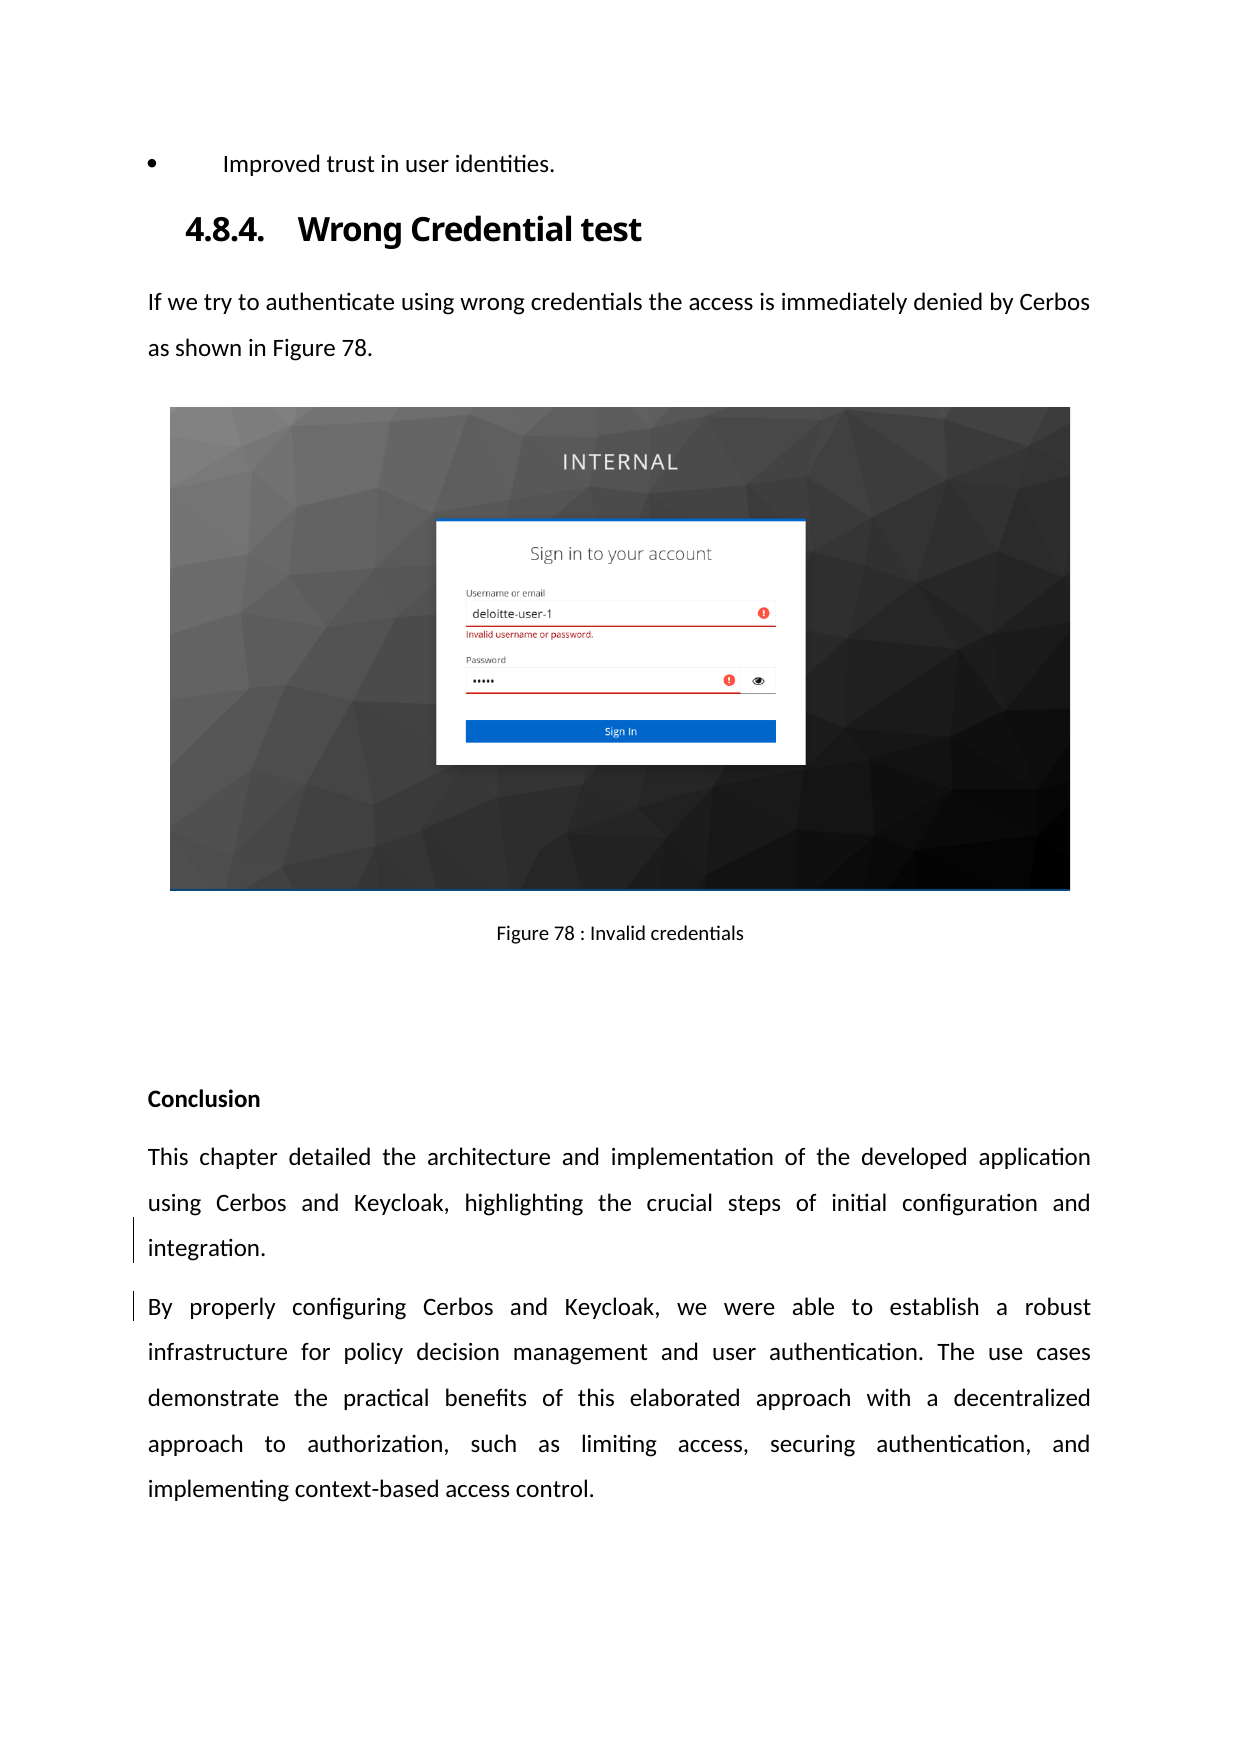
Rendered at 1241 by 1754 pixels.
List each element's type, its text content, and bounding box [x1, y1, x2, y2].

text If we try to authenticate using wrong credentials the access is immediately denied by Cerbos as shown in Figure 78. [148, 287, 1092, 363]
picture [170, 407, 1071, 891]
subtitle Wrong Credential test [185, 206, 1092, 251]
text Conclusion [148, 1083, 1092, 1113]
list Improved trust in user identities. [148, 148, 1092, 178]
text This chapter detailed the architecture and implementation of the developed application using Cerbos and Keycloak, highlighting the crucial steps of initial configuration and integration. [148, 1141, 1092, 1263]
text Figure 78 : Invalid credentials [148, 920, 1092, 946]
text By properly configuring Cerbos and Keycloak, we were able to establish a robust infrastructure for policy decision management and user authentication. The use cases demonstrate the practical benefits of this elaborated approach with a decentralized approach to authorization, such as limiting access, securing authentication, and implementing context-based access control. [148, 1291, 1092, 1504]
